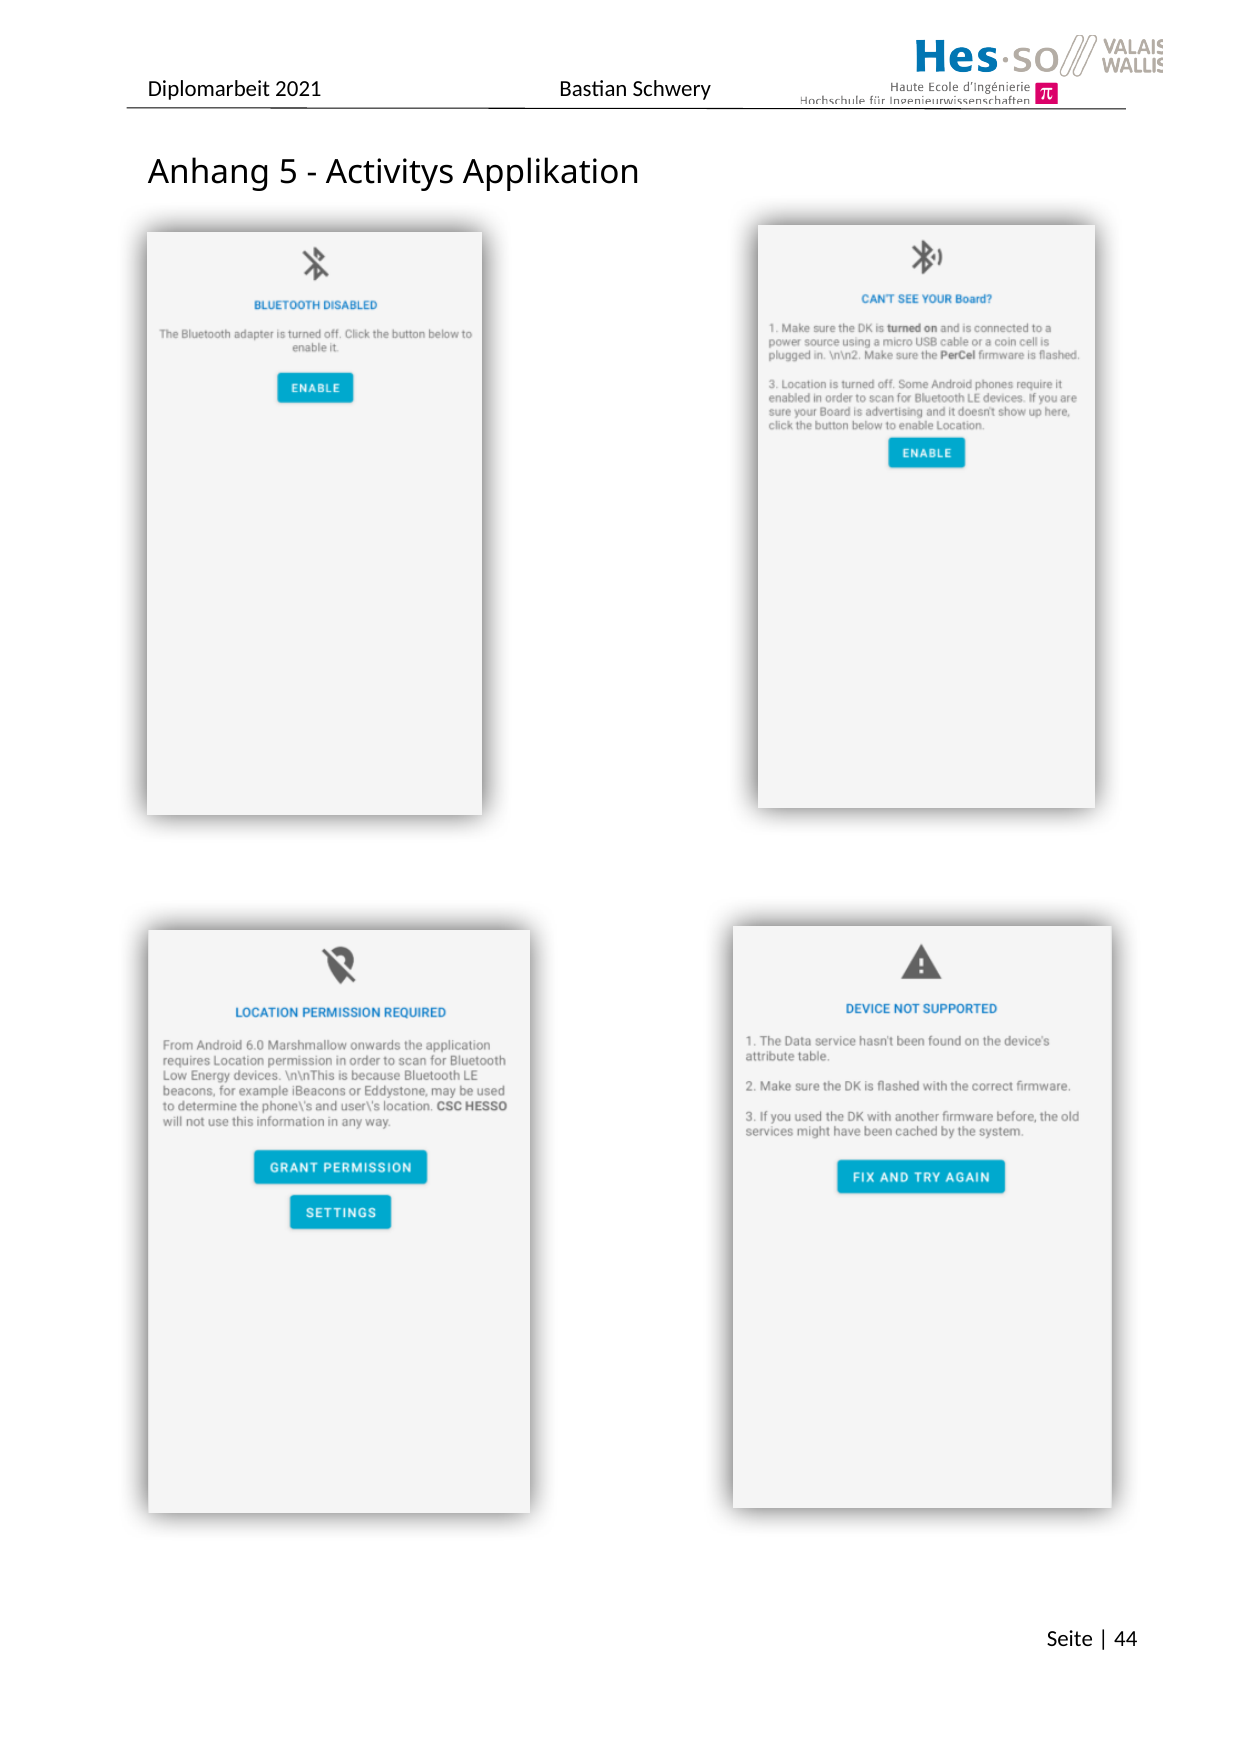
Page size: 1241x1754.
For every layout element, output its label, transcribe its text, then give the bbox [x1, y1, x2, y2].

picture [733, 926, 1112, 1508]
picture [147, 232, 482, 815]
picture [800, 35, 1163, 104]
text Anhang 5 - Activitys Applikation [148, 148, 1137, 193]
picture [758, 225, 1095, 808]
picture [148, 930, 530, 1513]
